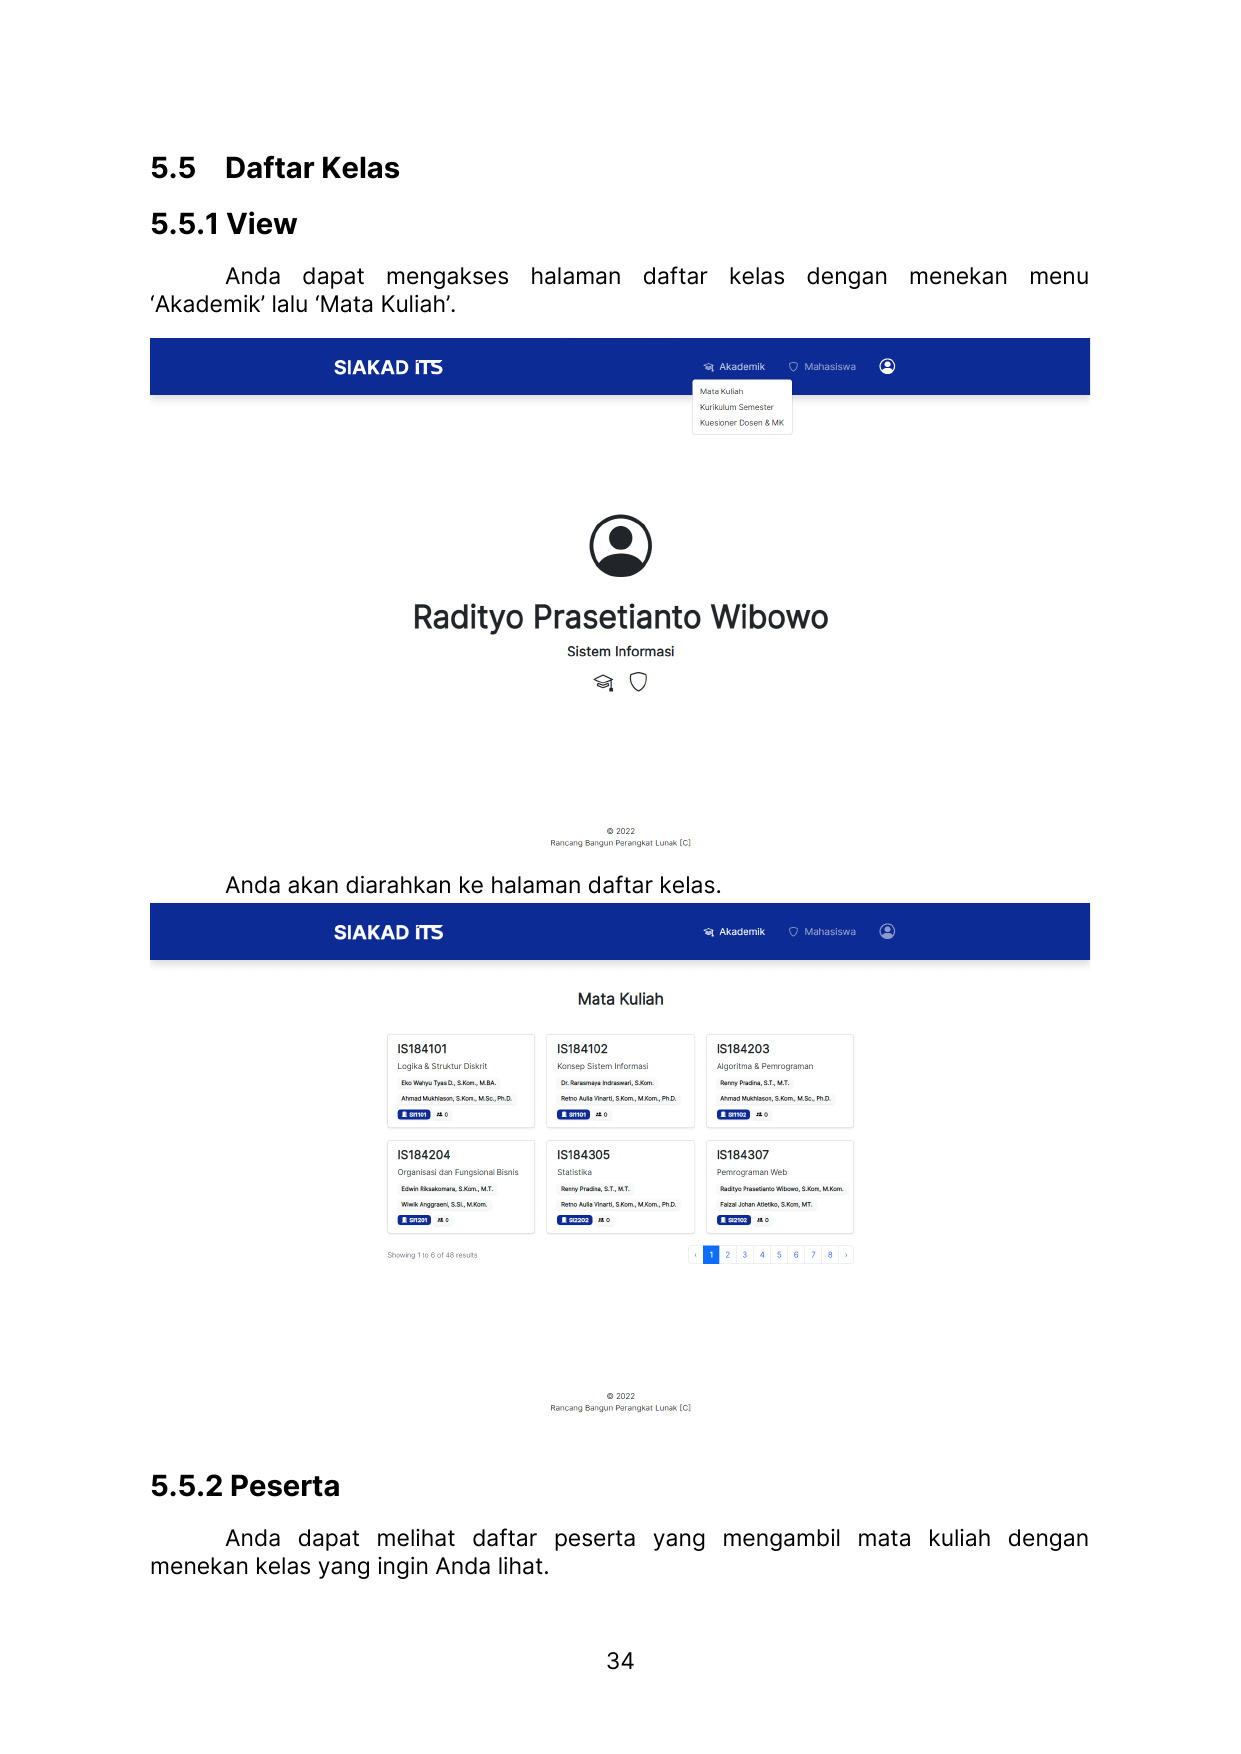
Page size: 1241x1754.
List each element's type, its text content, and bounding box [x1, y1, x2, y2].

text Anda dapat mengakses halaman daftar kelas dengan menekan menu ‘Akademik’ lalu ‘Mata Kuliah’. [150, 262, 1090, 318]
picture [150, 903, 1091, 1433]
text Anda dapat melihat daftar peserta yang mengambil mata kuliah dengan menekan kelas yang ingin Anda lihat. [150, 1525, 1090, 1580]
subtitle 5.5.2 Peserta [150, 1468, 1090, 1504]
subtitle 5.5.1 View [150, 206, 1090, 241]
picture [150, 338, 1091, 868]
subtitle 5.5 Daftar Kelas [150, 150, 1090, 185]
text Anda akan diarahkan ke halaman daftar kelas. [150, 872, 1090, 899]
